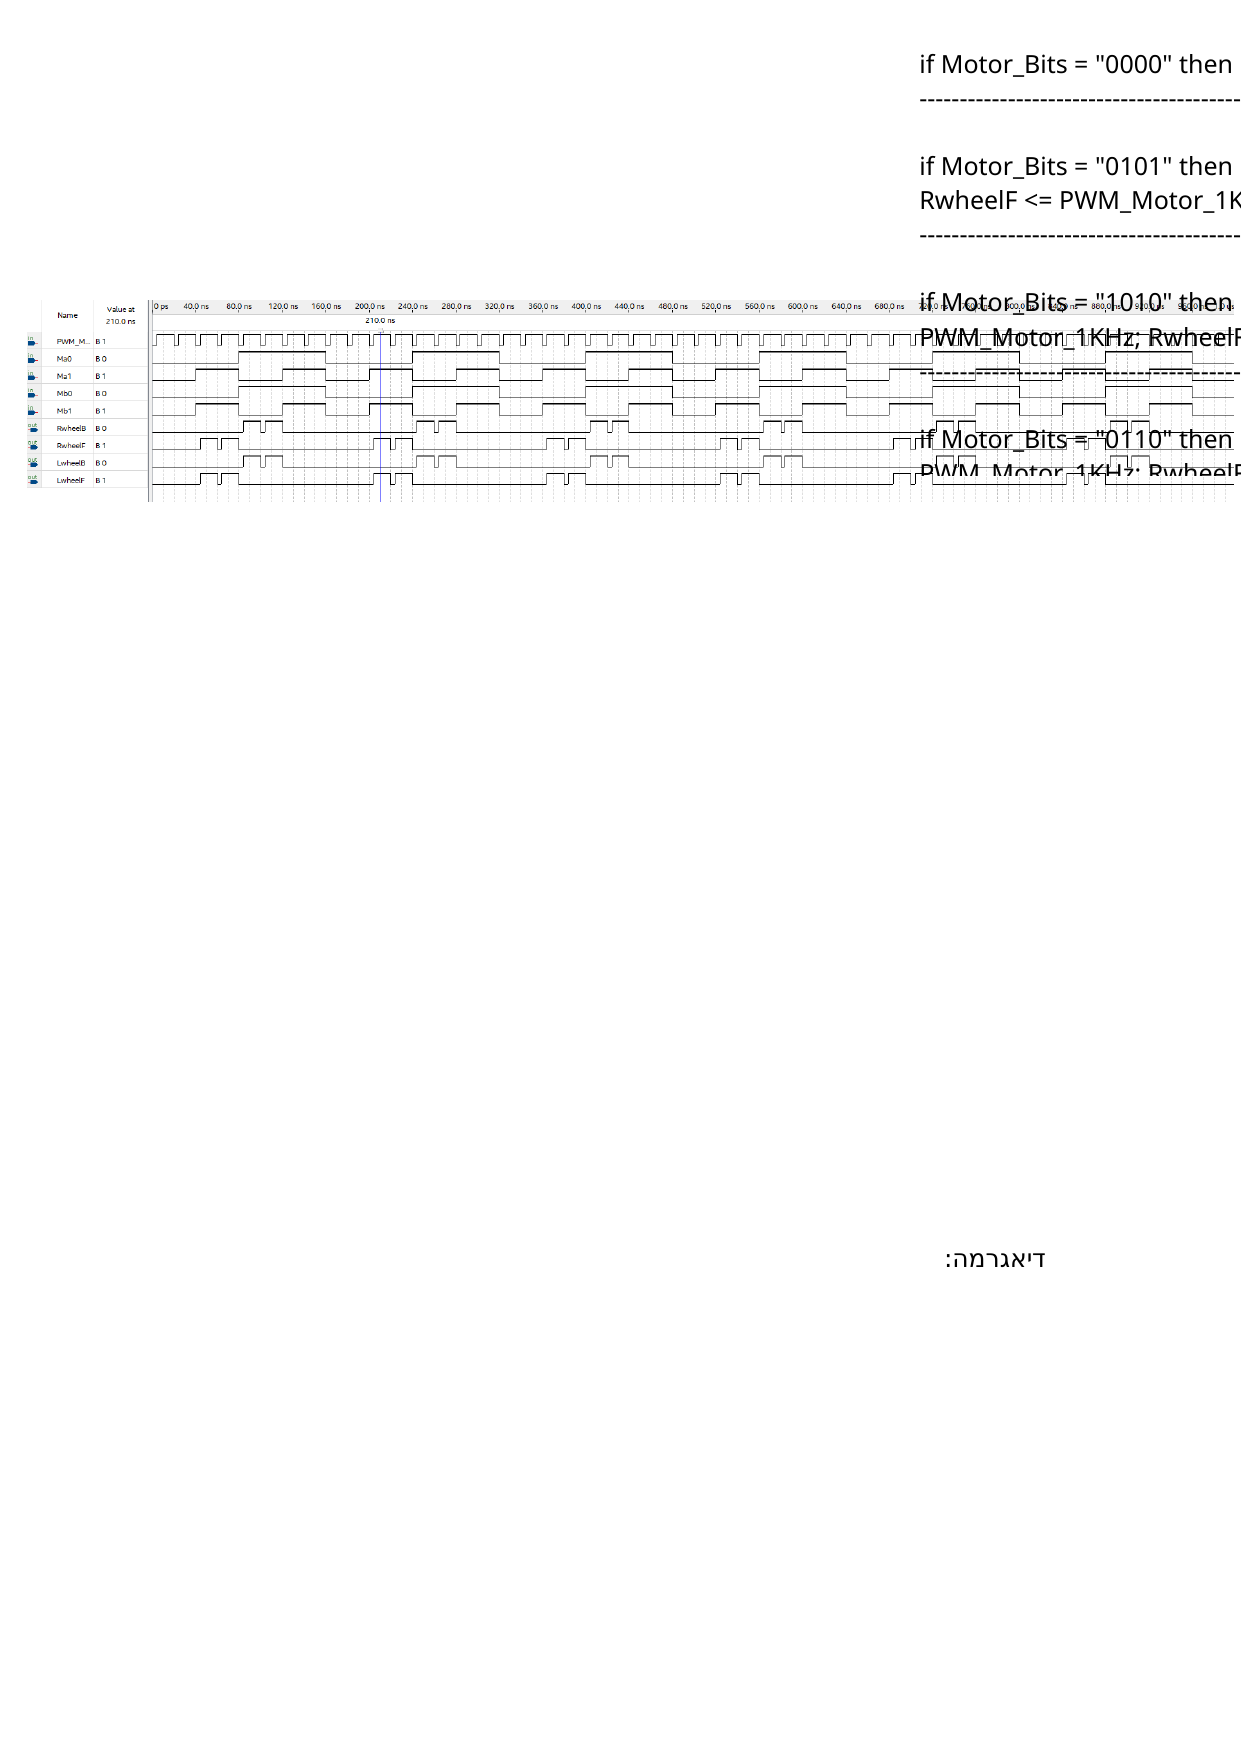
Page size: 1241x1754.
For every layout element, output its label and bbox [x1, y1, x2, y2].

picture [1029, 303, 1036, 309]
picture [27, 300, 1234, 502]
picture [1151, 300, 1159, 309]
picture [967, 300, 974, 309]
picture [1122, 300, 1130, 309]
picture [991, 300, 998, 309]
